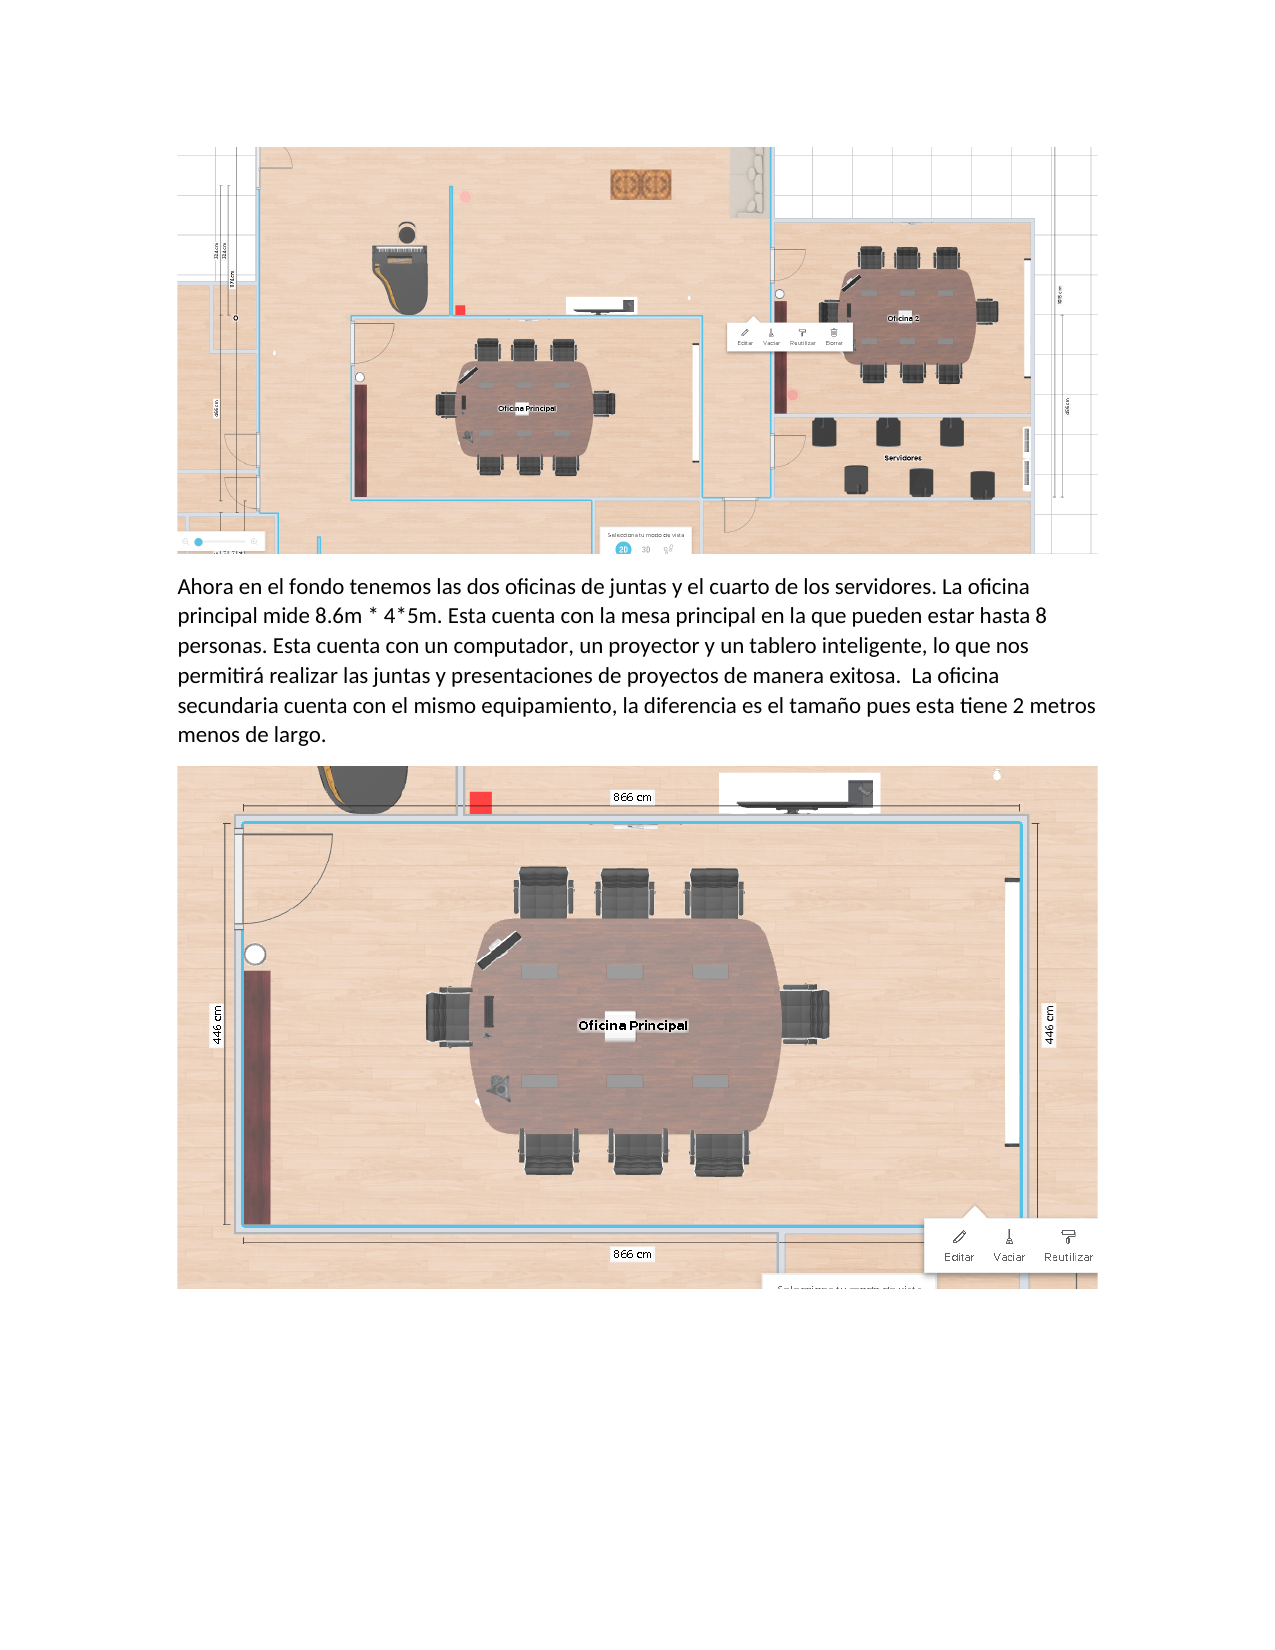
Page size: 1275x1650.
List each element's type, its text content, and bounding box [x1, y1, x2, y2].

picture [177, 147, 1098, 554]
picture [177, 766, 1098, 1289]
text Ahora en el fondo tenemos las dos oficinas de juntas y el cuarto de los servidores. La oficina principal mide 8.6m * 4*5m. Esta cuenta con la mesa principal en la que pueden estar hasta 8 personas. Esta cuenta con un computador, un proyector y un tablero inteligente, lo que nos permitirá realizar las juntas y presentaciones de proyectos de manera exitosa. La oficina secundaria cuenta con el mismo equipamiento, la diferencia es el tamaño pues esta tiene 2 metros menos de largo. [177, 572, 1098, 748]
